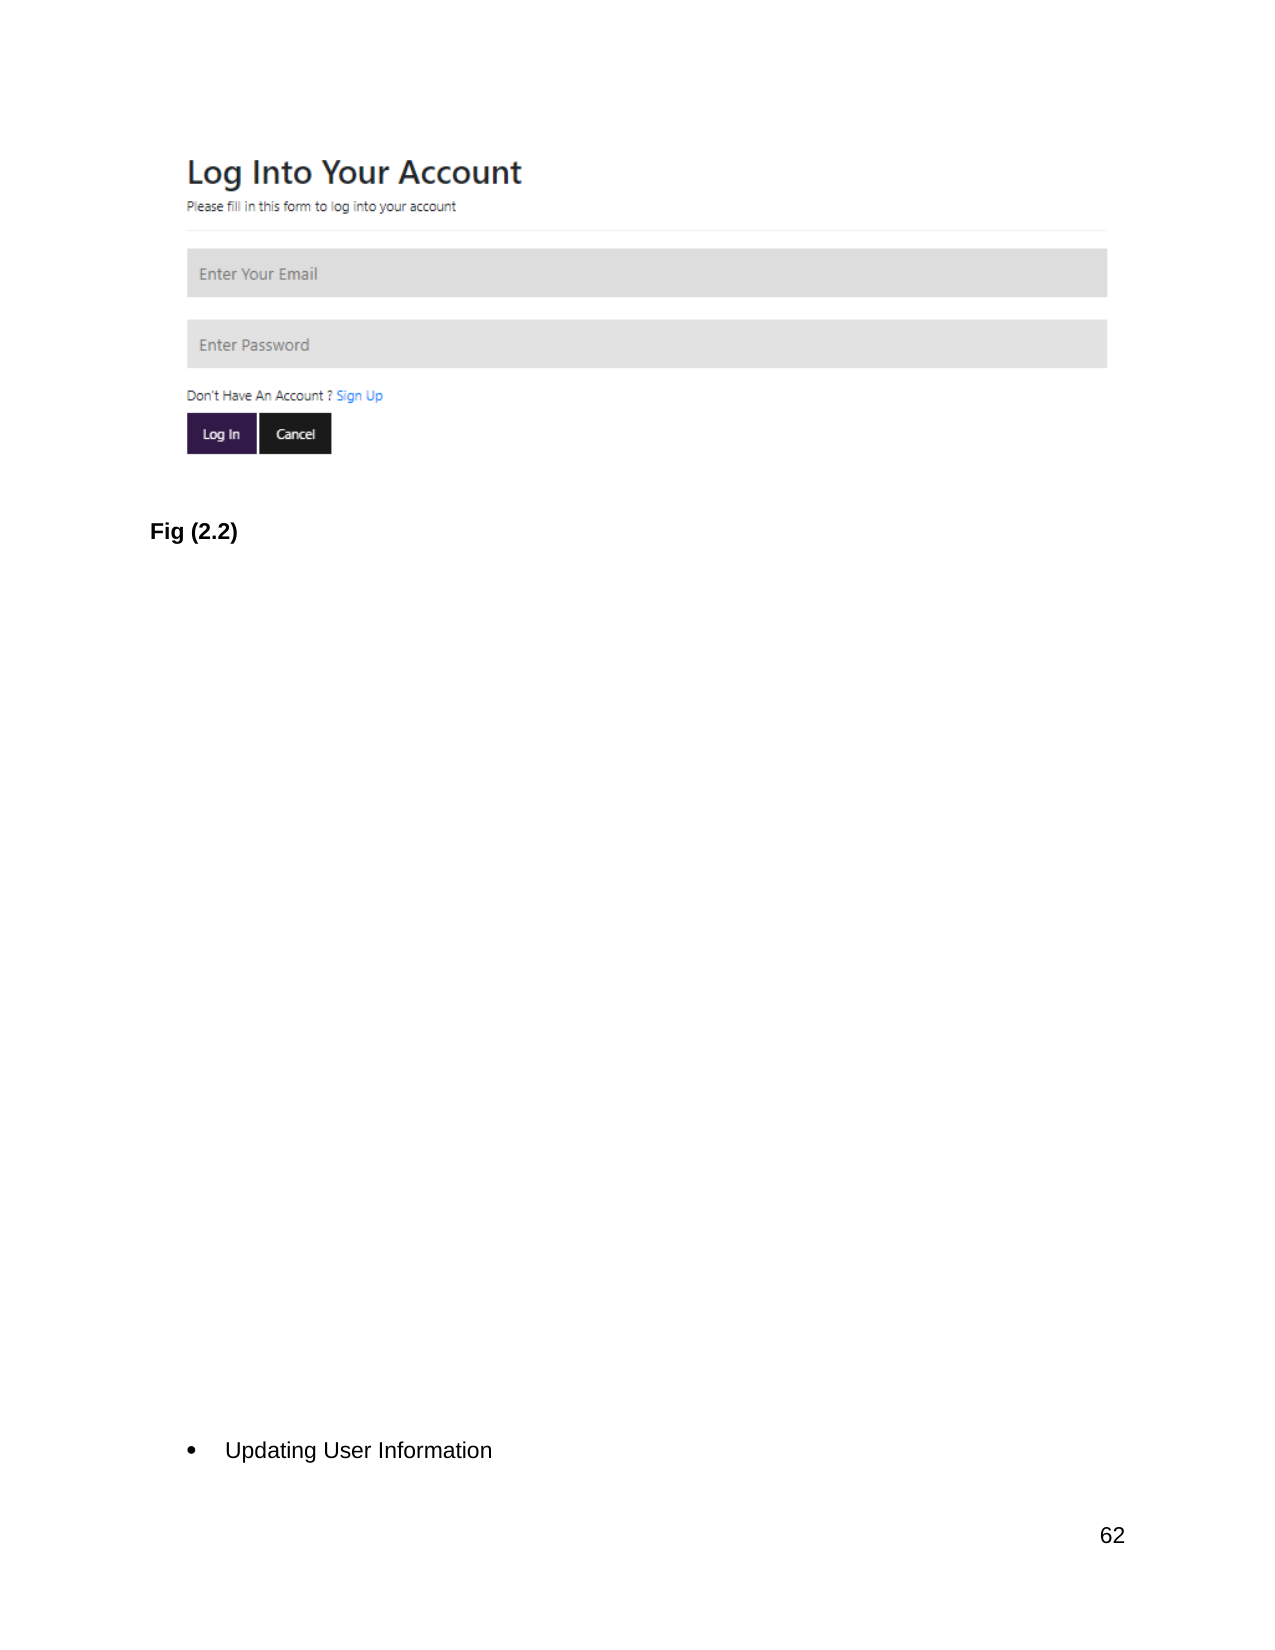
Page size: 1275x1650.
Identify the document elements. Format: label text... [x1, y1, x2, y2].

picture [150, 93, 1125, 494]
text Fig (2.2) [150, 518, 1125, 545]
list Updating User Information [187, 1437, 1125, 1463]
